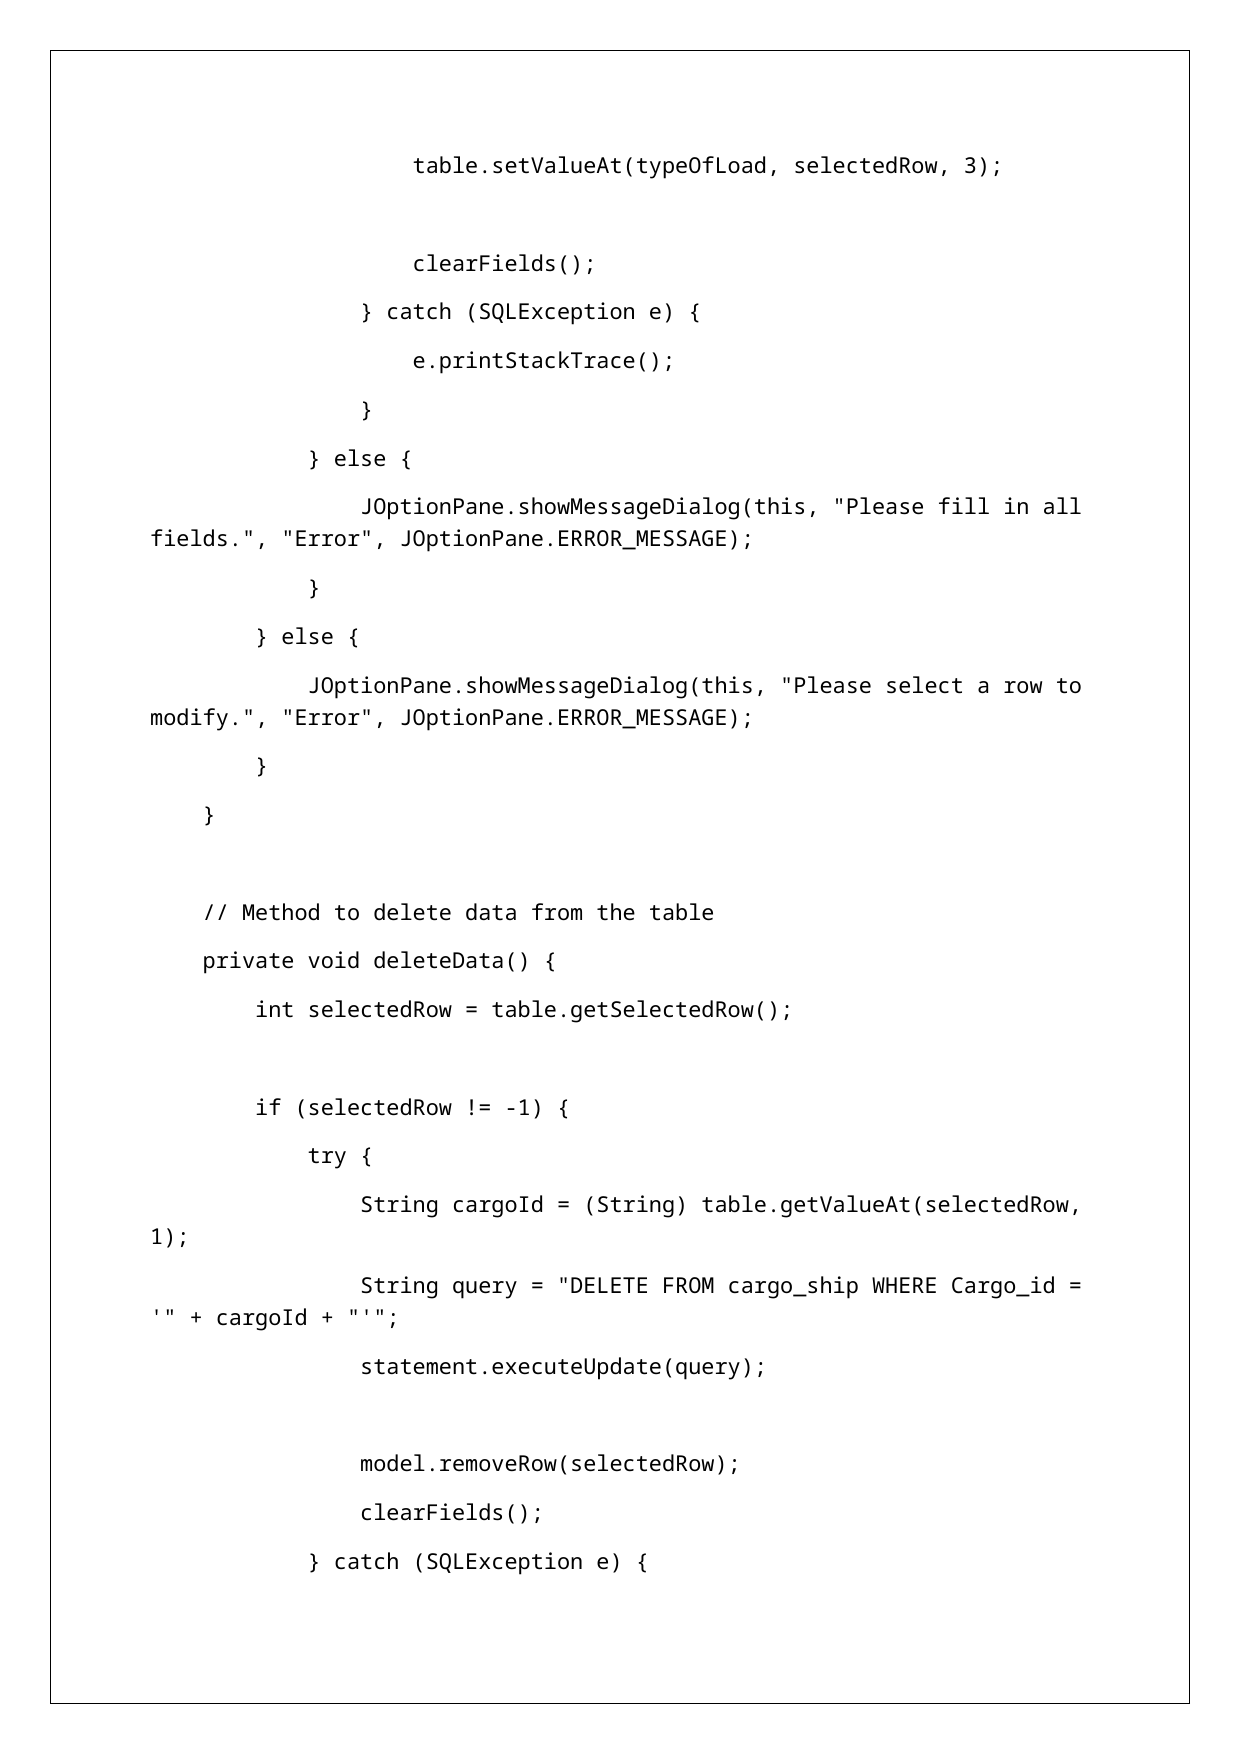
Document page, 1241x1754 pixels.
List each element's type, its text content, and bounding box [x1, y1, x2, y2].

text } [150, 572, 1090, 602]
text table.setValueAt(typeOfLoad, selectedRow, 3); [150, 150, 1090, 180]
text } catch (SQLException e) { [150, 1546, 1090, 1576]
text } else { [150, 442, 1090, 472]
text String query = "DELETE FROM cargo_ship WHERE Cargo_id = '" + cargoId + "'"; [150, 1270, 1090, 1332]
text try { [150, 1140, 1090, 1170]
text statement.executeUpdate(query); [150, 1351, 1090, 1381]
text clearFields(); [150, 1497, 1090, 1527]
text // Method to delete data from the table [150, 897, 1090, 926]
text JOptionPane.showMessageDialog(this, "Please fill in all fields.", "Error", JOptionPane.ERROR_MESSAGE); [150, 491, 1090, 553]
text JOptionPane.showMessageDialog(this, "Please select a row to modify.", "Error", JOptionPane.ERROR_MESSAGE); [150, 669, 1090, 731]
text if (selectedRow != -1) { [150, 1092, 1090, 1121]
text } [150, 394, 1090, 423]
text } [150, 799, 1090, 829]
text int selectedRow = table.getSelectedRow(); [150, 994, 1090, 1024]
text } catch (SQLException e) { [150, 296, 1090, 326]
text String cargoId = (String) table.getValueAt(selectedRow, 1); [150, 1189, 1090, 1251]
text e.printStackTrace(); [150, 345, 1090, 375]
text clearFields(); [150, 247, 1090, 277]
text } else { [150, 621, 1090, 651]
text private void deleteData() { [150, 945, 1090, 975]
text model.removeRow(selectedRow); [150, 1448, 1090, 1478]
text } [150, 750, 1090, 780]
